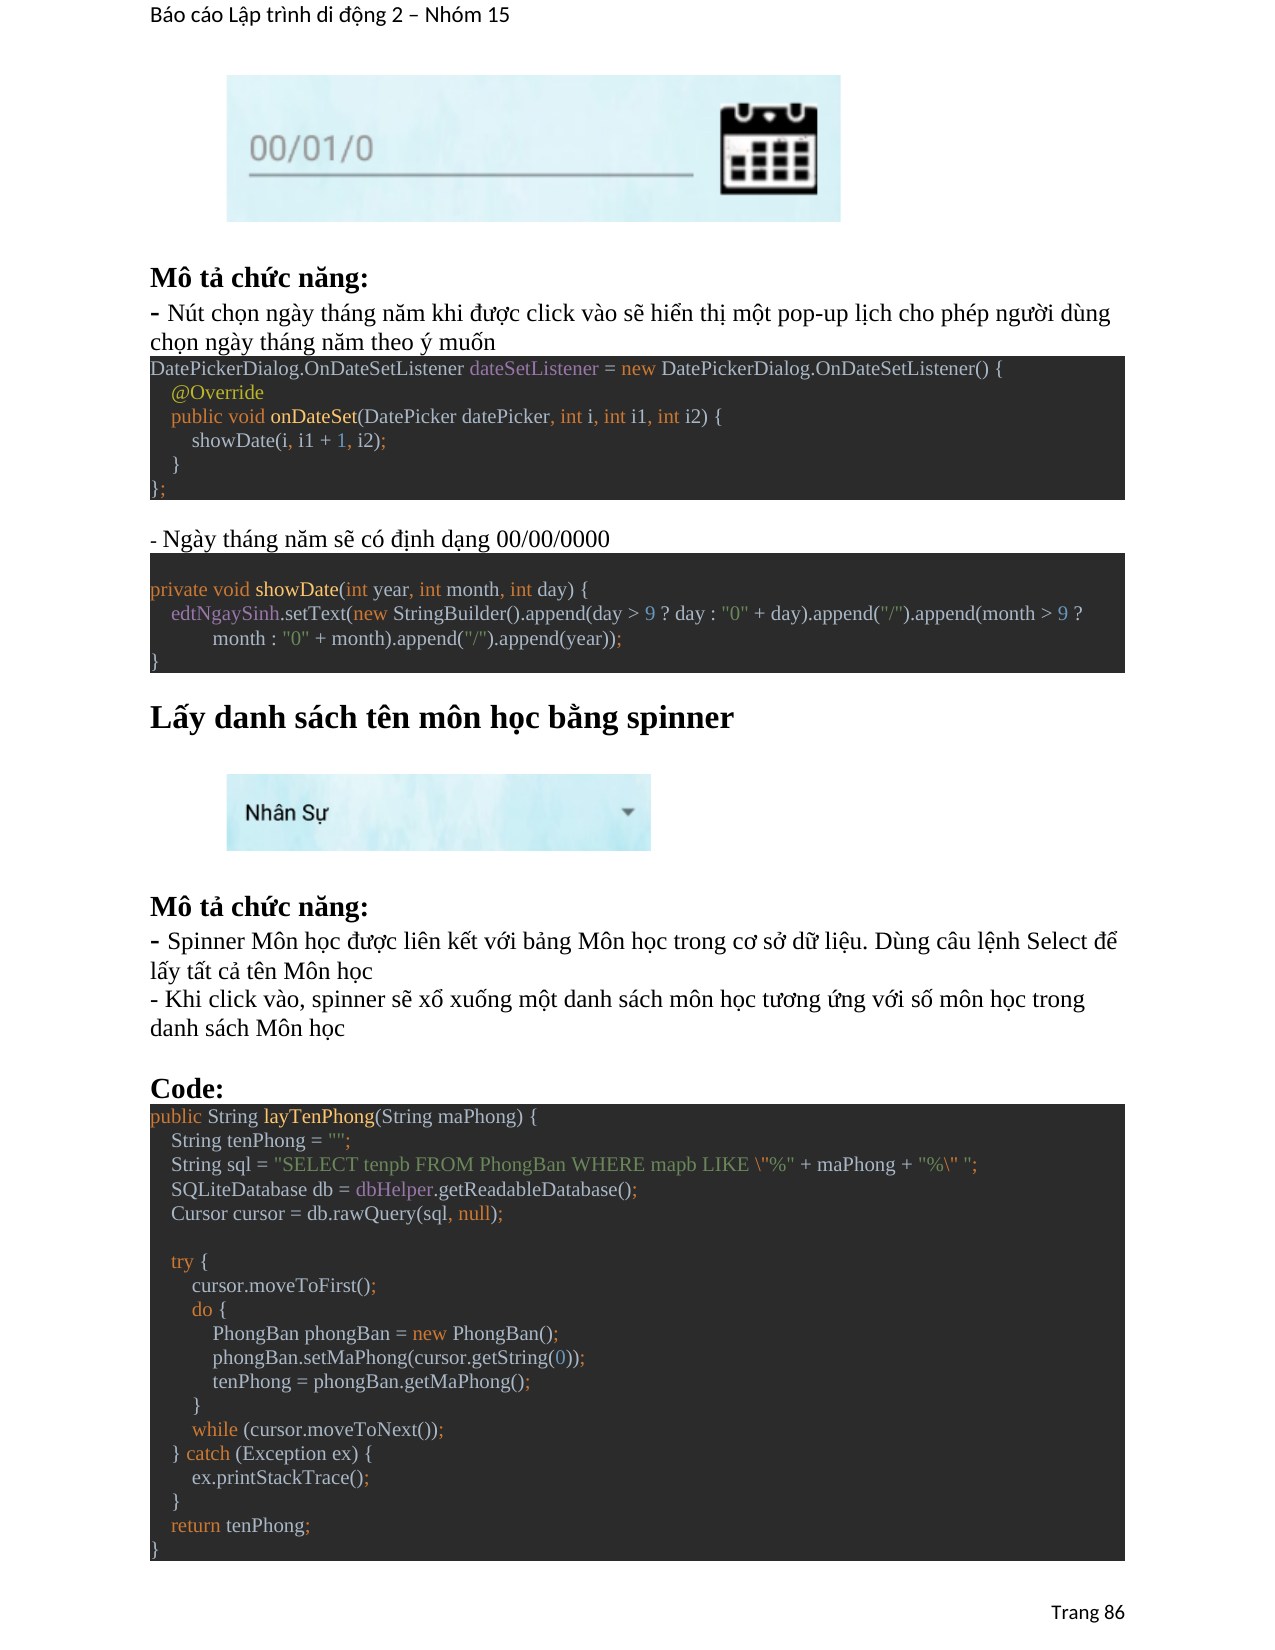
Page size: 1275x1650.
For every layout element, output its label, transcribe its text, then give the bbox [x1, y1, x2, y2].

picture [226, 75, 841, 222]
text Mô tả chức năng: [150, 889, 1125, 922]
picture [226, 774, 651, 851]
text Lấy danh sách tên môn học bằng spinner [150, 673, 1125, 736]
text Code: [150, 1071, 1125, 1104]
text Mô tả chức năng: [150, 260, 1125, 294]
text private void showDate(int year, int month, int day) { edtNgaySinh.setText(new StringBuilder().append(day > 9 ? day : "0" + day).append("/").append(month > 9 ? month : "0" + month).append("/").append(year)); } [150, 553, 1125, 673]
text public String layTenPhong(String maPhong) { String tenPhong = ""; String sql = "SELECT tenpb FROM PhongBan WHERE mapb LIKE \"%" + maPhong + "%\" "; SQLiteDatabase db = dbHelper.getReadableDatabase(); Cursor cursor = db.rawQuery(sql, null); try { cursor.moveToFirst(); do { PhongBan phongBan = new PhongBan(); phongBan.setMaPhong(cursor.getString(0)); tenPhong = phongBan.getMaPhong(); } while (cursor.moveToNext()); } catch (Exception ex) { ex.printStackTrace(); } return tenPhong; } [150, 1104, 1125, 1561]
text - Khi click vào, spinner sẽ xổ xuống một danh sách môn học tương ứng với số môn học trong danh sách Môn học [150, 984, 1125, 1042]
text - Ngày tháng năm sẽ có định dạng 00/00/0000 [150, 524, 1125, 553]
text - Nút chọn ngày tháng năm khi được click vào sẽ hiển thị một pop-up lịch cho phép người dùng chọn ngày tháng năm theo ý muốn [150, 294, 1125, 356]
text DatePickerDialog.OnDateSetListener dateSetListener = new DatePickerDialog.OnDateSetListener() { @Override public void onDateSet(DatePicker datePicker, int i, int i1, int i2) { showDate(i, i1 + 1, i2); } }; [150, 356, 1125, 500]
text - Spinner Môn học được liên kết với bảng Môn học trong cơ sở dữ liệu. Dùng câu lệnh Select để lấy tất cả tên Môn học [150, 922, 1125, 984]
